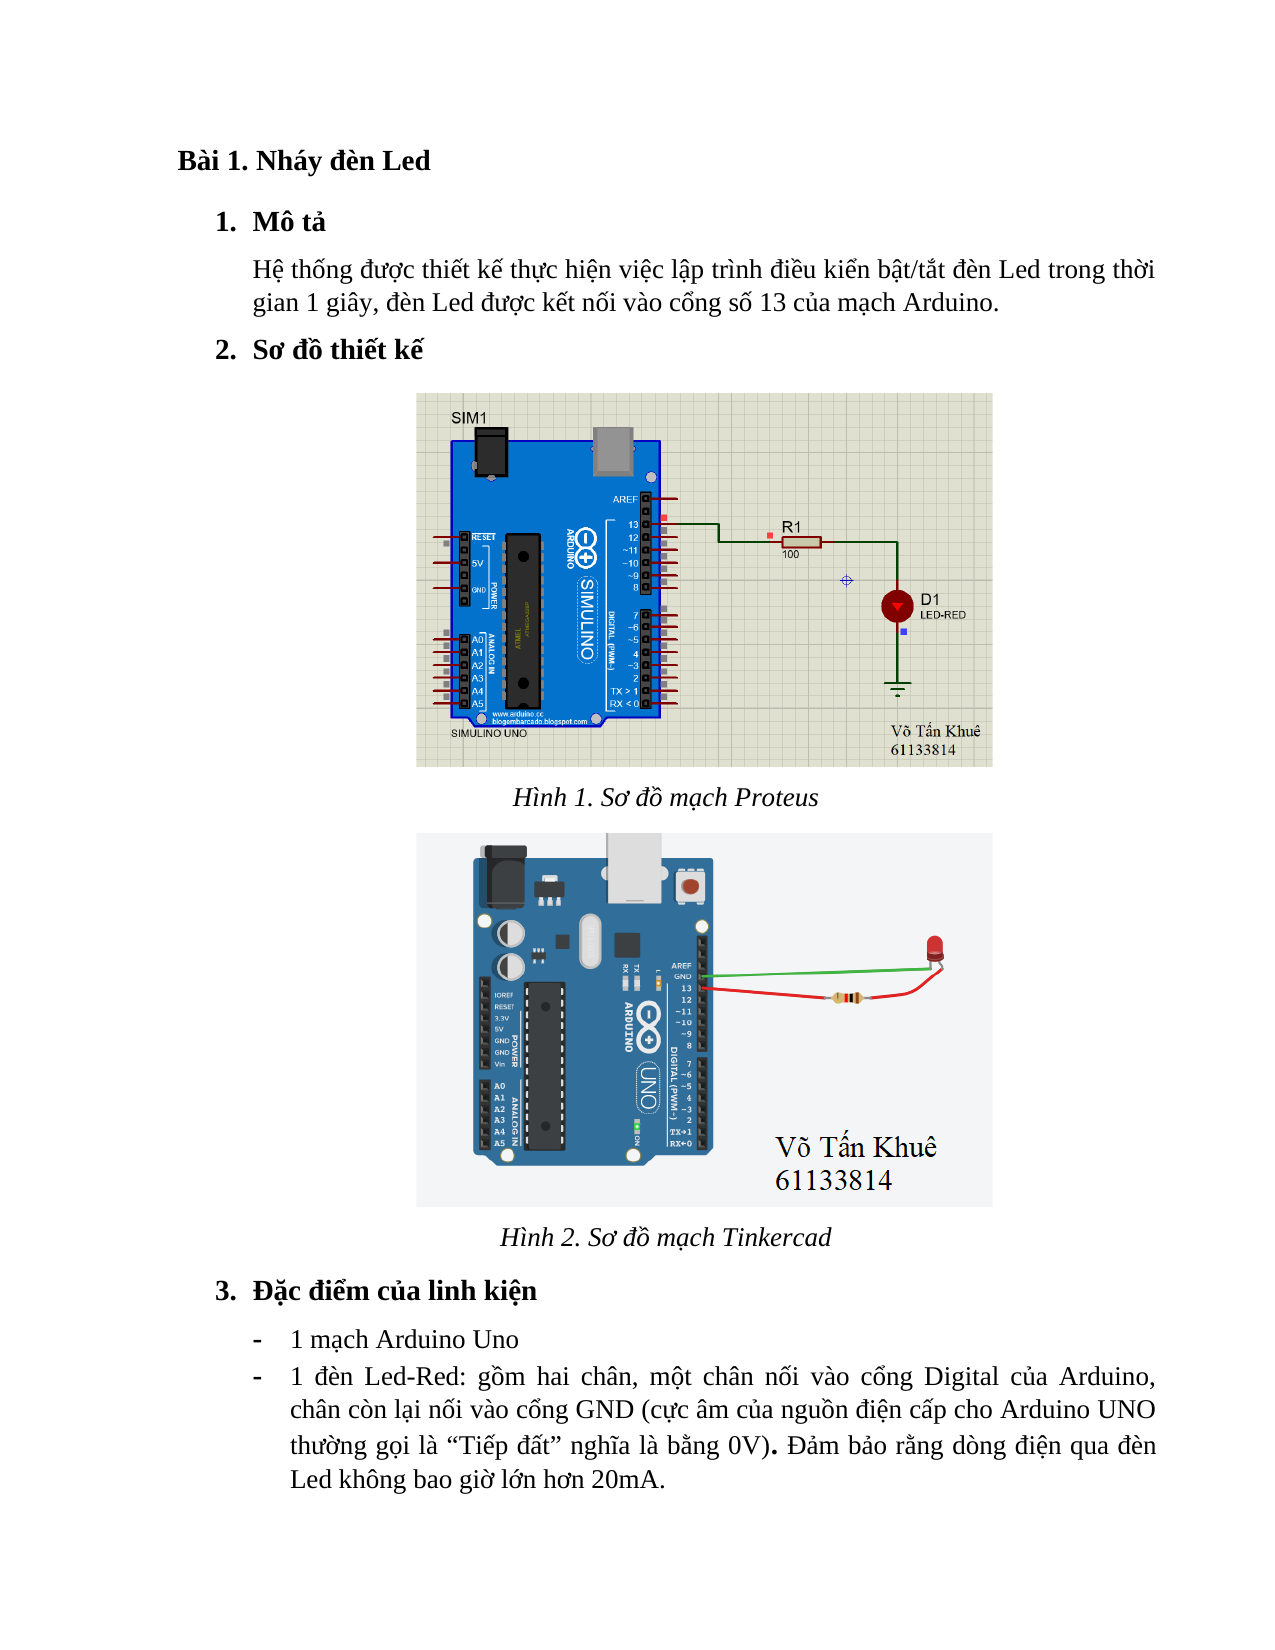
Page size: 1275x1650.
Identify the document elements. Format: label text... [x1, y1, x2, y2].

subtitle Bài 1. Nháy đèn Led [177, 143, 1157, 177]
text Hình 2. Sơ đồ mạch Tinkercad [177, 1221, 1157, 1252]
subtitle Đặc điểm của linh kiện [215, 1273, 1157, 1306]
subtitle Mô tả [215, 204, 1157, 238]
subtitle Sơ đồ thiết kế [215, 332, 1157, 366]
text Hệ thống được thiết kế thực hiện việc lập trình điều kiển bật/tắt đèn Led trong thời gian 1 giây, đèn Led được kết nối vào cổng số 13 của mạch Arduino. [252, 253, 1157, 318]
text 1 mạch Arduino Uno [252, 1322, 1157, 1355]
text 1 đèn Led-Red: gồm hai chân, một chân nối vào cổng Digital của Arduino, chân còn lại nối vào cổng GND (cực âm của nguồn điện cấp cho Arduino UNO thường gọi là “Tiếp đất” nghĩa là bằng 0V). Đảm bảo rằng dòng điện qua đèn Led không bao giờ lớn hơn 20mA. [252, 1358, 1157, 1494]
picture [416, 833, 993, 1207]
picture [416, 393, 993, 767]
text Hình 1. Sơ đồ mạch Proteus [177, 781, 1157, 812]
